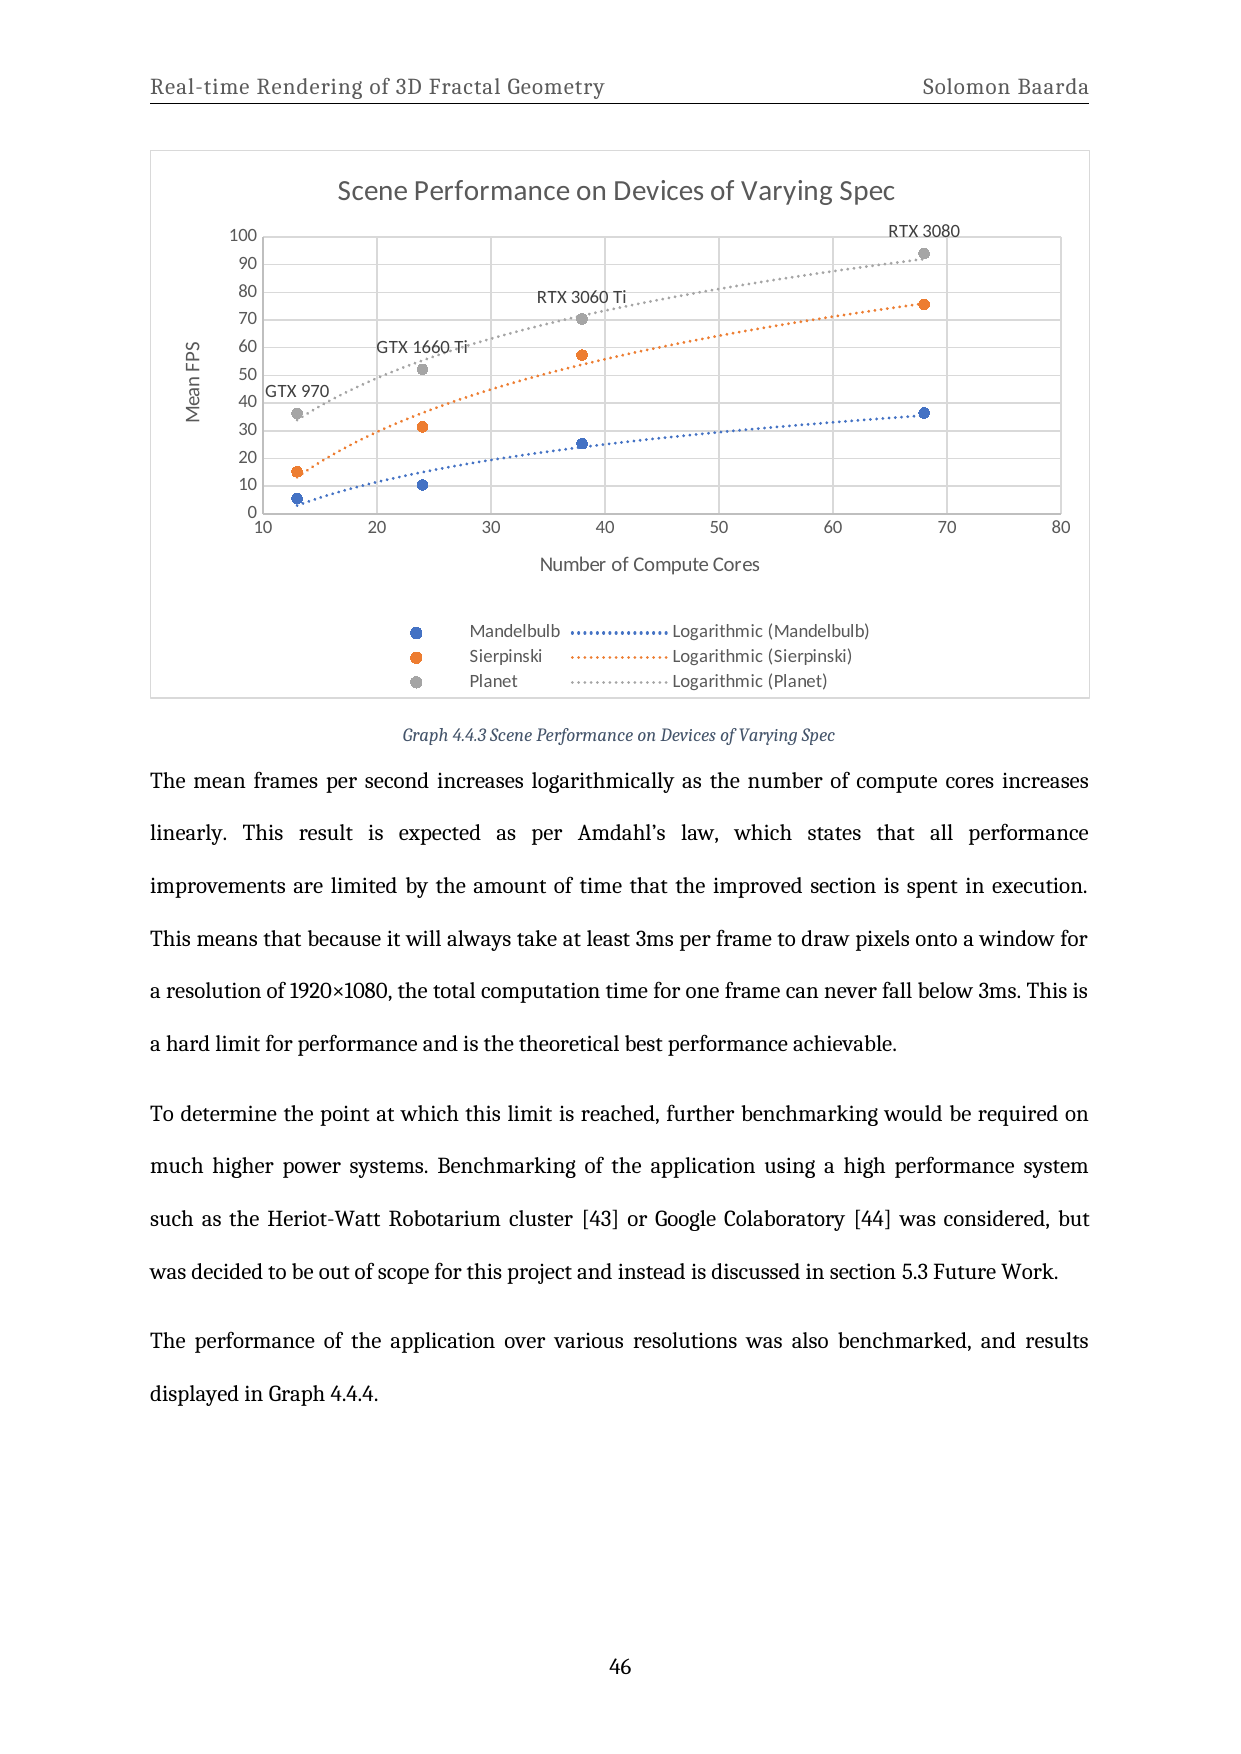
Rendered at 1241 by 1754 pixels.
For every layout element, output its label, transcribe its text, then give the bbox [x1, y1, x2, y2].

text Graph 4.4.3 Scene Performance on Devices of Varying Spec [150, 725, 1090, 747]
text The performance of the application over various resolutions was also benchmarked, and results displayed in Graph 4.4.4. [150, 1328, 1090, 1407]
text The mean frames per second increases logarithmically as the number of compute cores increases linearly. This result is expected as per Amdahl’s law, which states that all performance improvements are limited by the amount of time that the improved section is spent in execution. This means that because it will always take at least 3ms per frame to draw pixels onto a window for a resolution of 1920×1080, the total computation time for one frame can never fall below 3ms. This is a hard limit for performance and is the theoretical best performance achievable. [150, 767, 1090, 1057]
text To determine the point at which this limit is reached, further benchmarking would be required on much higher power systems. Benchmarking of the application using a high performance system such as the Heriot-Watt Robotarium cluster or Google Colaboratory was considered, but was decided to be out of scope for this project and instead is discussed in section 5.3 Future Work. [150, 1100, 1090, 1285]
